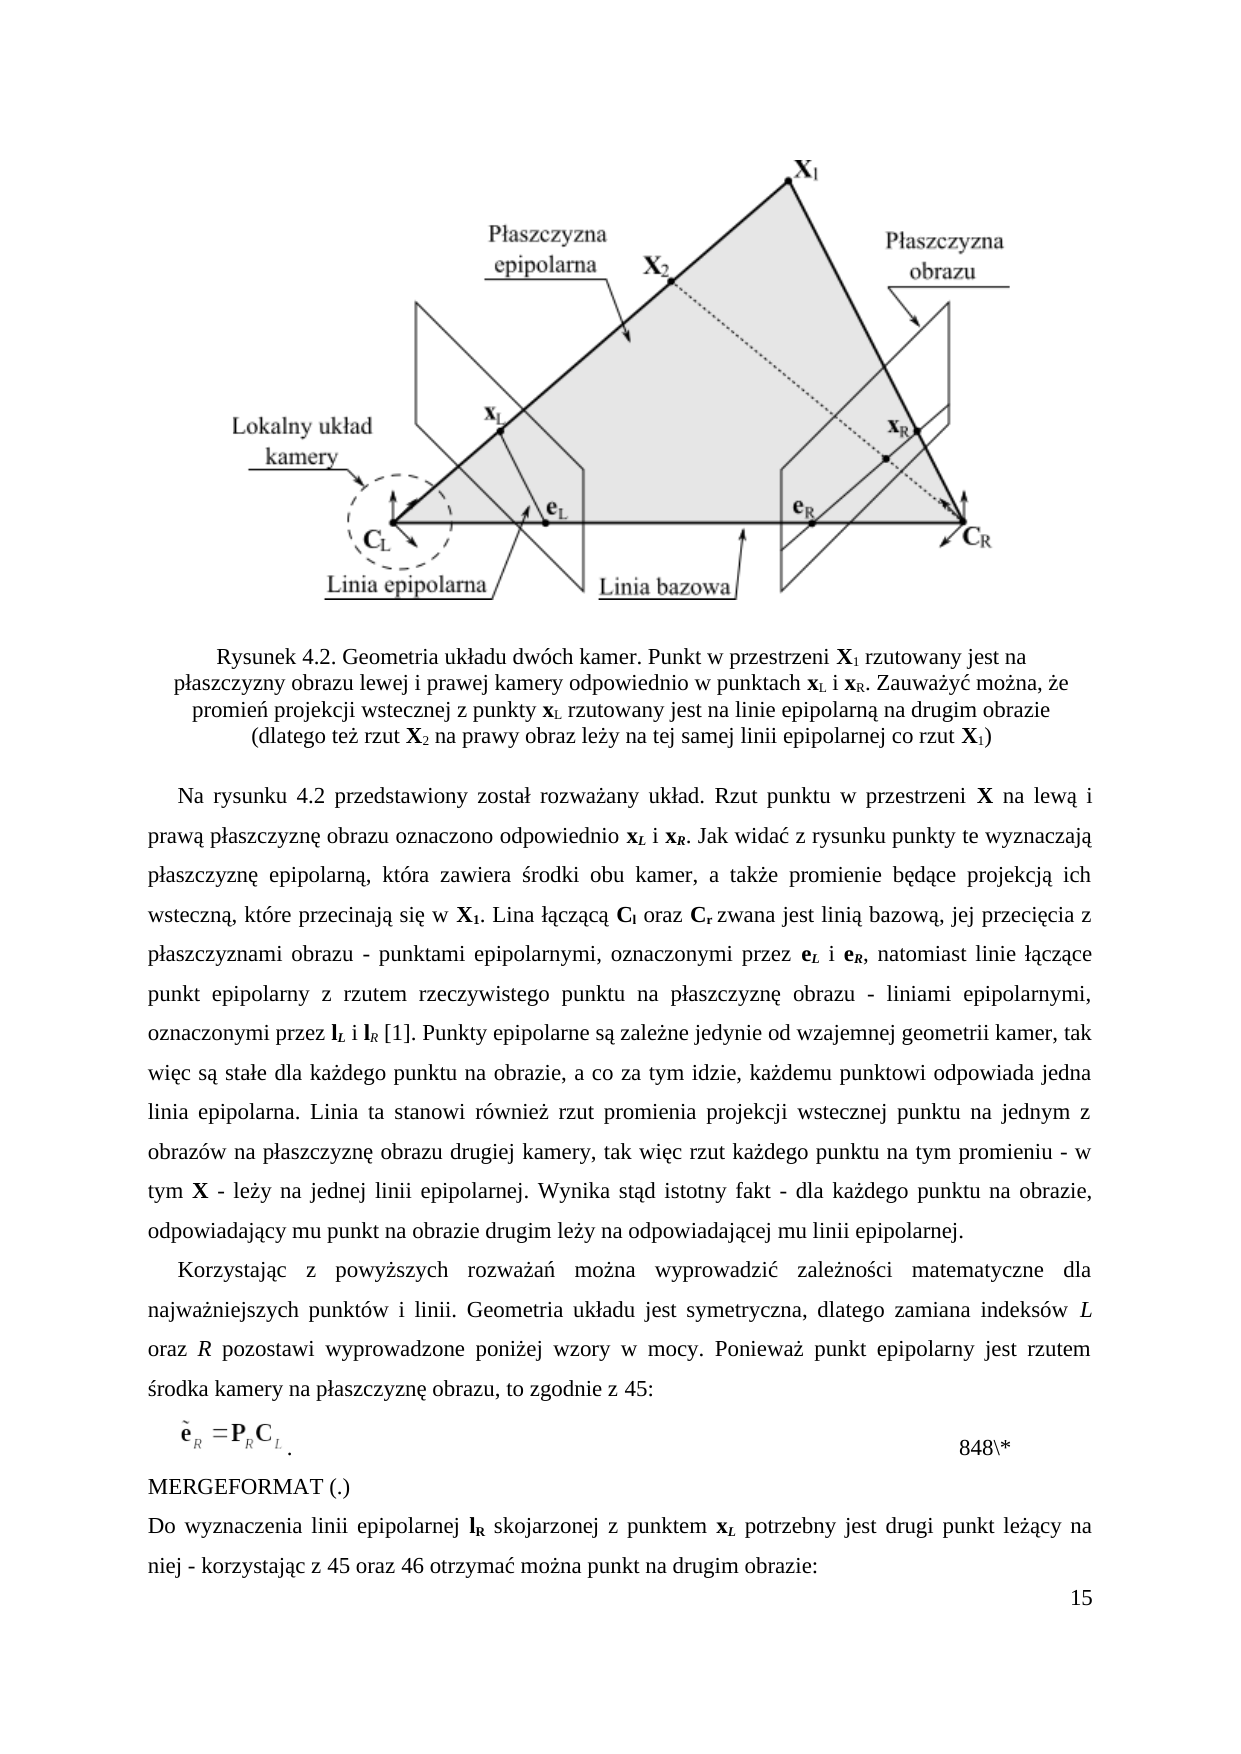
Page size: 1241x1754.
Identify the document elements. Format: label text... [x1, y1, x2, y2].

text Do wyznaczenia linii epipolarnej lR skojarzonej z punktem xL potrzebny jest drugi punkt leżący na niej - korzystając z oraz otrzymać można punkt na drugim obrazie: [148, 1512, 1093, 1578]
text . [148, 1414, 1093, 1499]
picture [232, 160, 1010, 600]
text Korzystając z powyższych rozważań można wyprowadzić zależności matematyczne dla najważniejszych punktów i linii. Geometria układu jest symetryczna, dlatego zamiana indeksów L oraz R pozostawi wyprowadzone poniżej wzory w mocy. Ponieważ punkt epipolarny jest rzutem środka kamery na płaszczyznę obrazu, to zgodnie z : [148, 1256, 1093, 1401]
